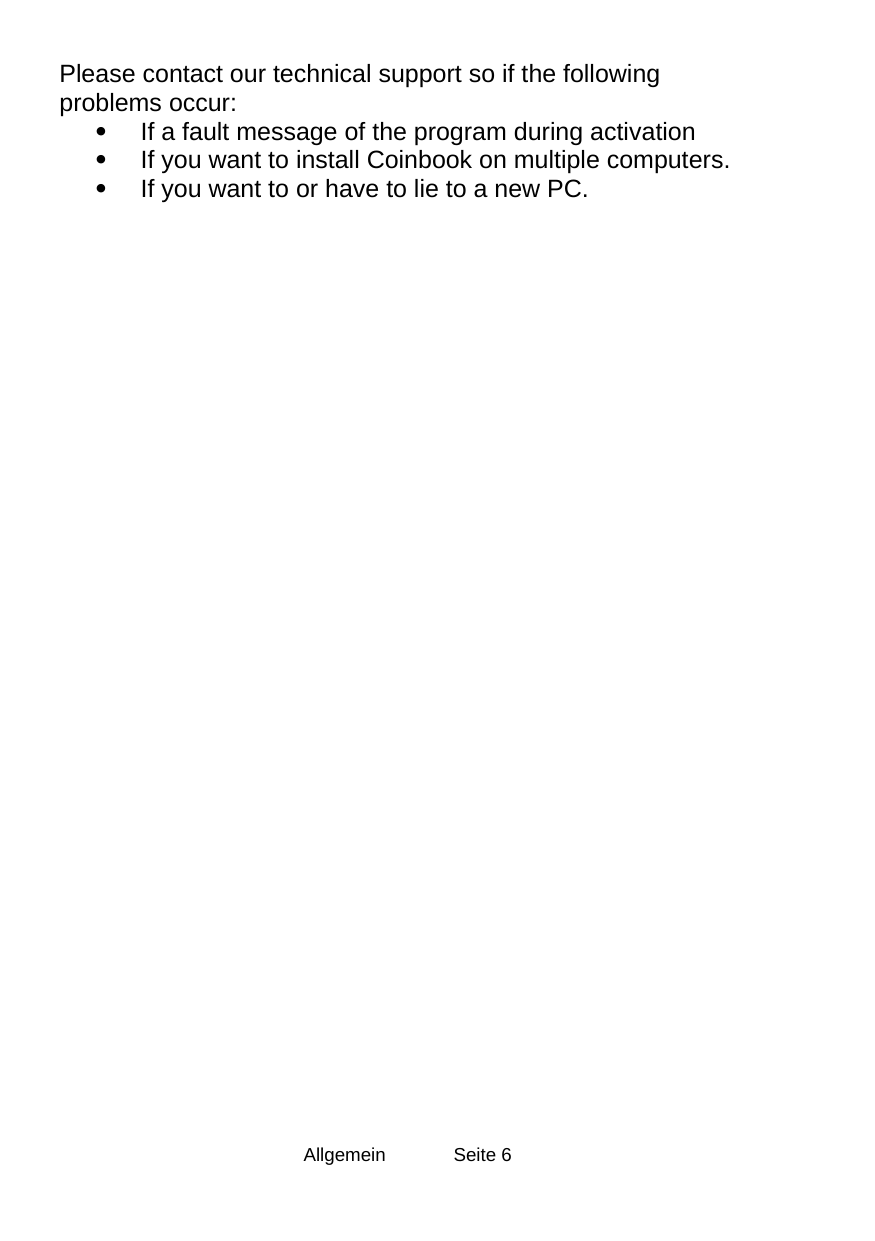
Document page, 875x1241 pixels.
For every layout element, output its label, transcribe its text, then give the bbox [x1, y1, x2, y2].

list If you want to or have to lie to a new PC. [97, 174, 756, 203]
list If a fault message of the program during activation [97, 117, 756, 145]
list If you want to install Coinbook on multiple computers. [97, 145, 756, 174]
text Please contact our technical support so if the following problems occur: [59, 59, 756, 117]
